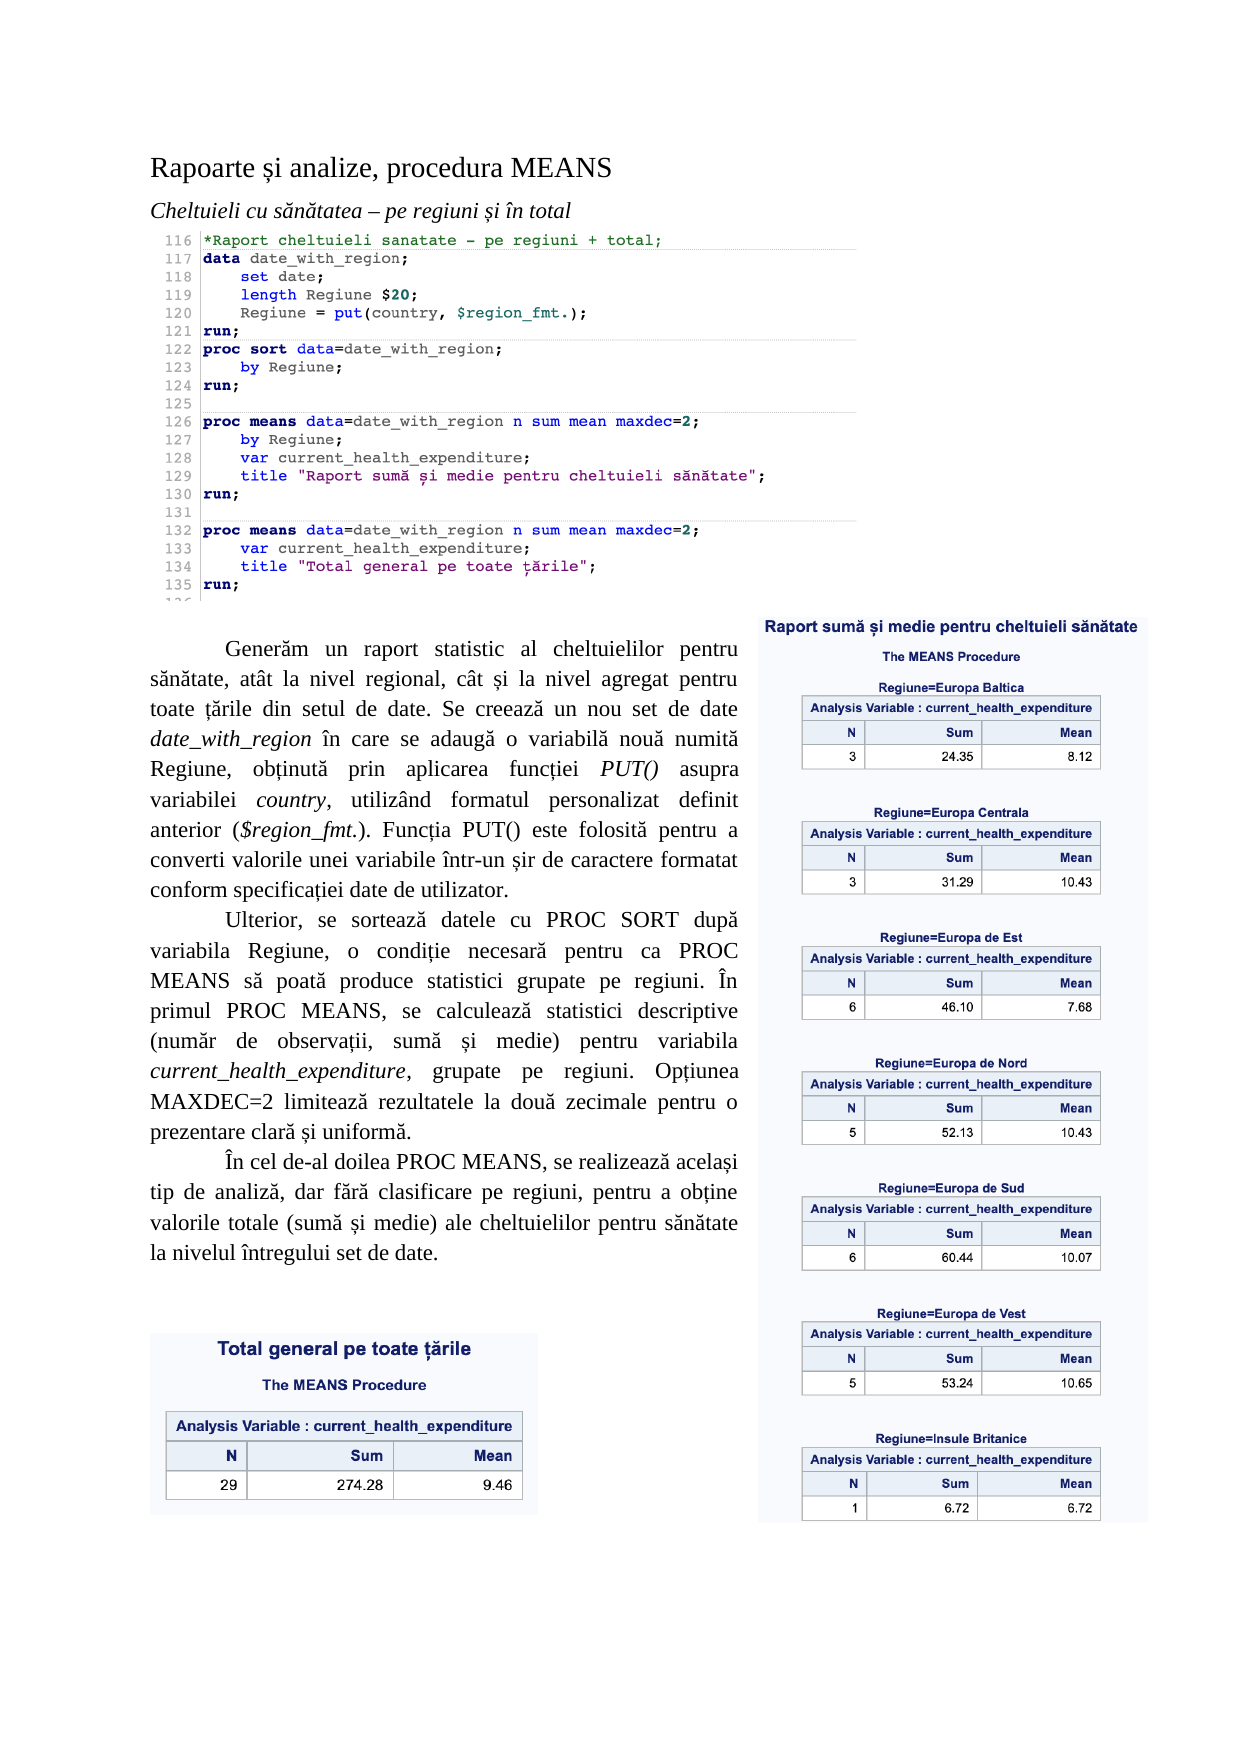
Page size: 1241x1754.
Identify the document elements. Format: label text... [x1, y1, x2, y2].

text Generăm un raport statistic al cheltuielilor pentru sănătate, atât la nivel regional, cât și la nivel agregat pentru toate țările din setul de date. Se creează un nou set de date date_with_region în care se adaugă o variabilă nouă numită Regiune, obținută prin aplicarea funcției PUT() asupra variabilei country, utilizând formatul personalizat definit anterior ($region_fmt.). Funcția PUT() este folosită pentru a converti valorile unei variabile într-un șir de caractere formatat conform specificației date de utilizator. [150, 635, 757, 903]
subtitle Rapoarte și analize, procedura MEANS [150, 150, 1090, 183]
picture [150, 231, 857, 601]
picture [757, 617, 1149, 1526]
subtitle Cheltuieli cu sănătatea – pe regiuni și în total [150, 197, 1090, 223]
picture [150, 1333, 538, 1515]
text În cel de-al doilea PROC MEANS, se realizează același tip de analiză, dar fără clasificare pe regiuni, pentru a obține valorile totale (sumă și medie) ale cheltuielilor pentru sănătate la nivelul întregului set de date. [150, 1148, 757, 1265]
text Ulterior, se sortează datele cu PROC SORT după variabila Regiune, o condiție necesară pentru ca PROC MEANS să poată produce statistici grupate pe regiuni. În primul PROC MEANS, se calculează statistici descriptive (număr de observații, sumă și medie) pentru variabila current_health_expenditure, grupate pe regiuni. Opțiunea MAXDEC=2 limitează rezultatele la două zecimale pentru o prezentare clară și uniformă. [150, 907, 757, 1144]
